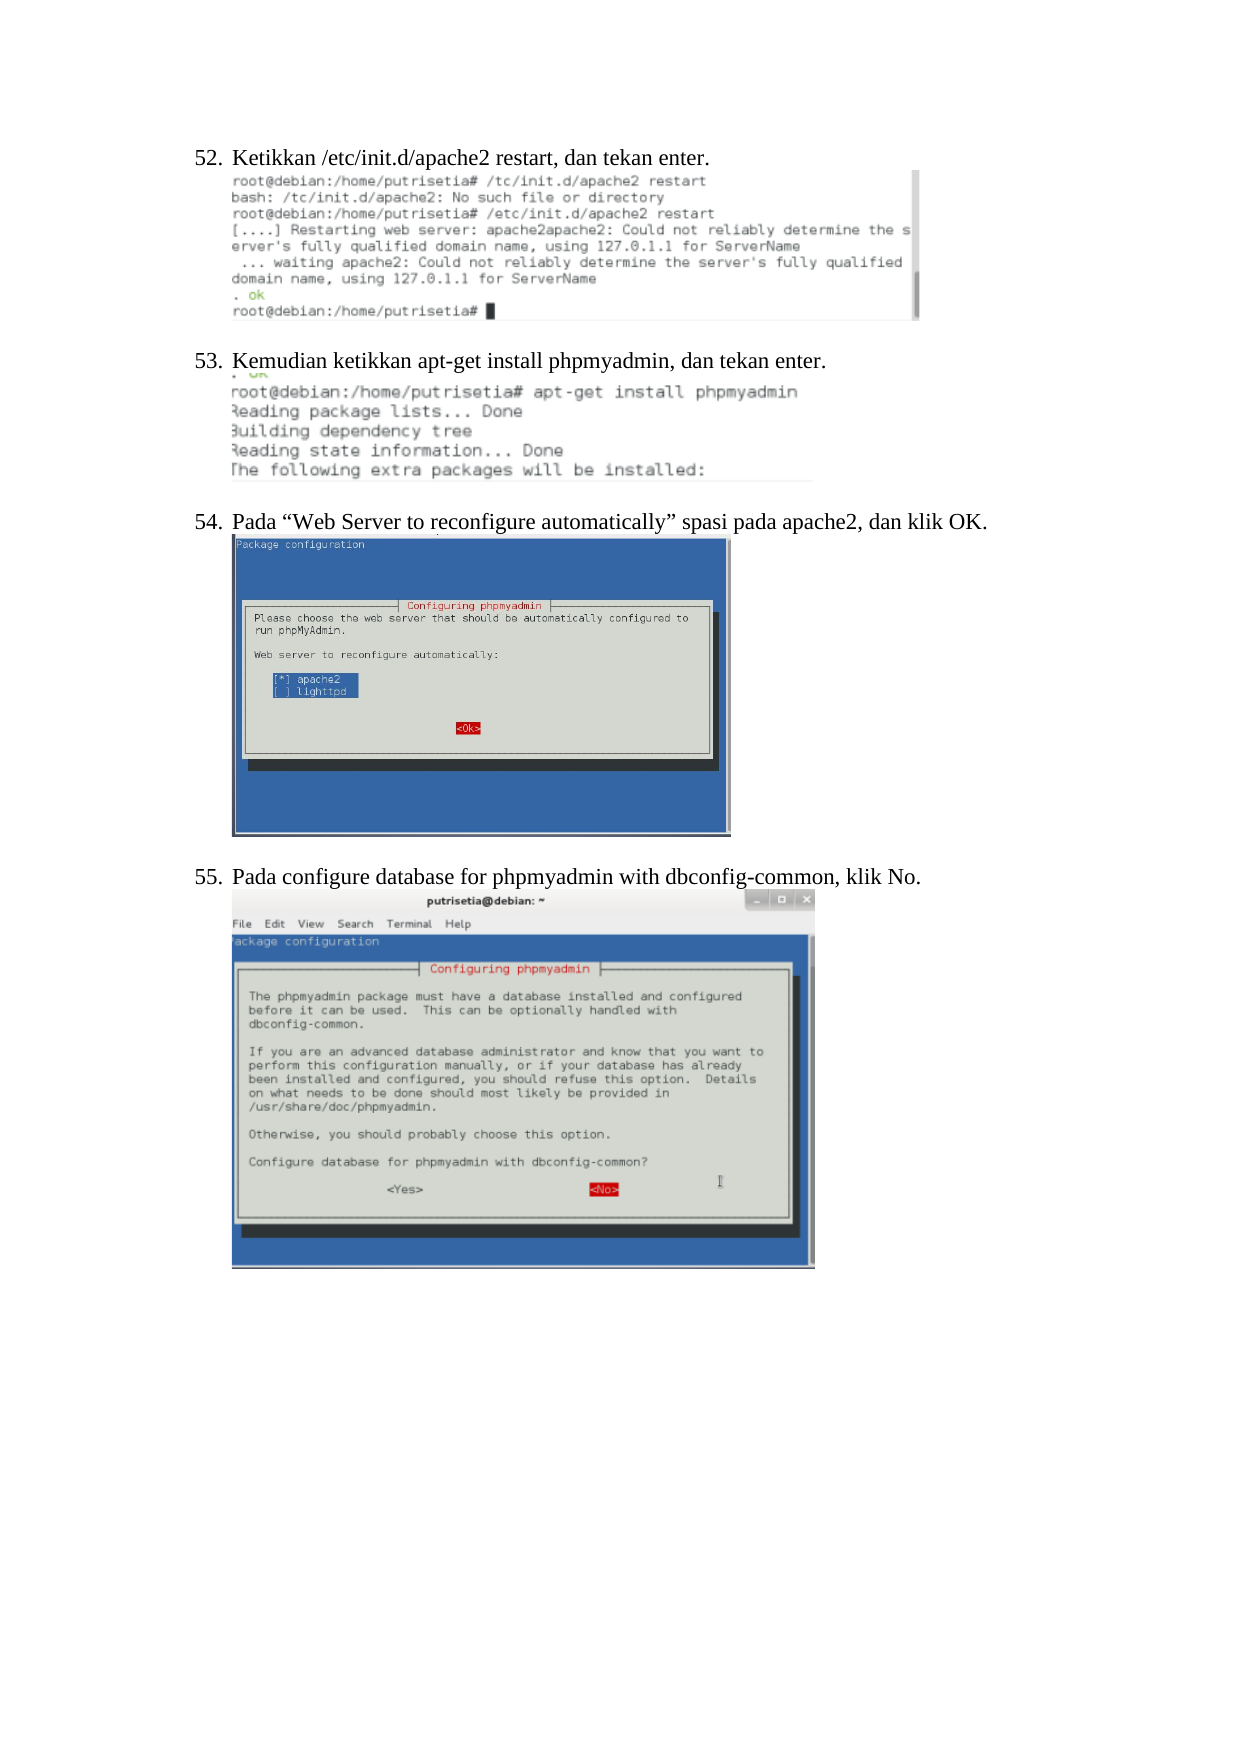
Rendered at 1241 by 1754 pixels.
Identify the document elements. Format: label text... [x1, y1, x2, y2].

list Pada “Web Server to reconfigure automatically” spasi pada apache2, dan klik OK. [194, 508, 1122, 534]
picture [231, 534, 731, 837]
picture [231, 889, 815, 1269]
list Pada configure database for phpmyadmin with dbconfig-common, klik No. [194, 863, 1122, 889]
picture [231, 170, 920, 321]
list Kemudian ketikkan apt-get install phpmyadmin, dan tekan enter. [194, 347, 1122, 374]
list Ketikkan /etc/init.d/apache2 restart, dan tekan enter. [194, 144, 1122, 171]
picture [231, 373, 813, 482]
